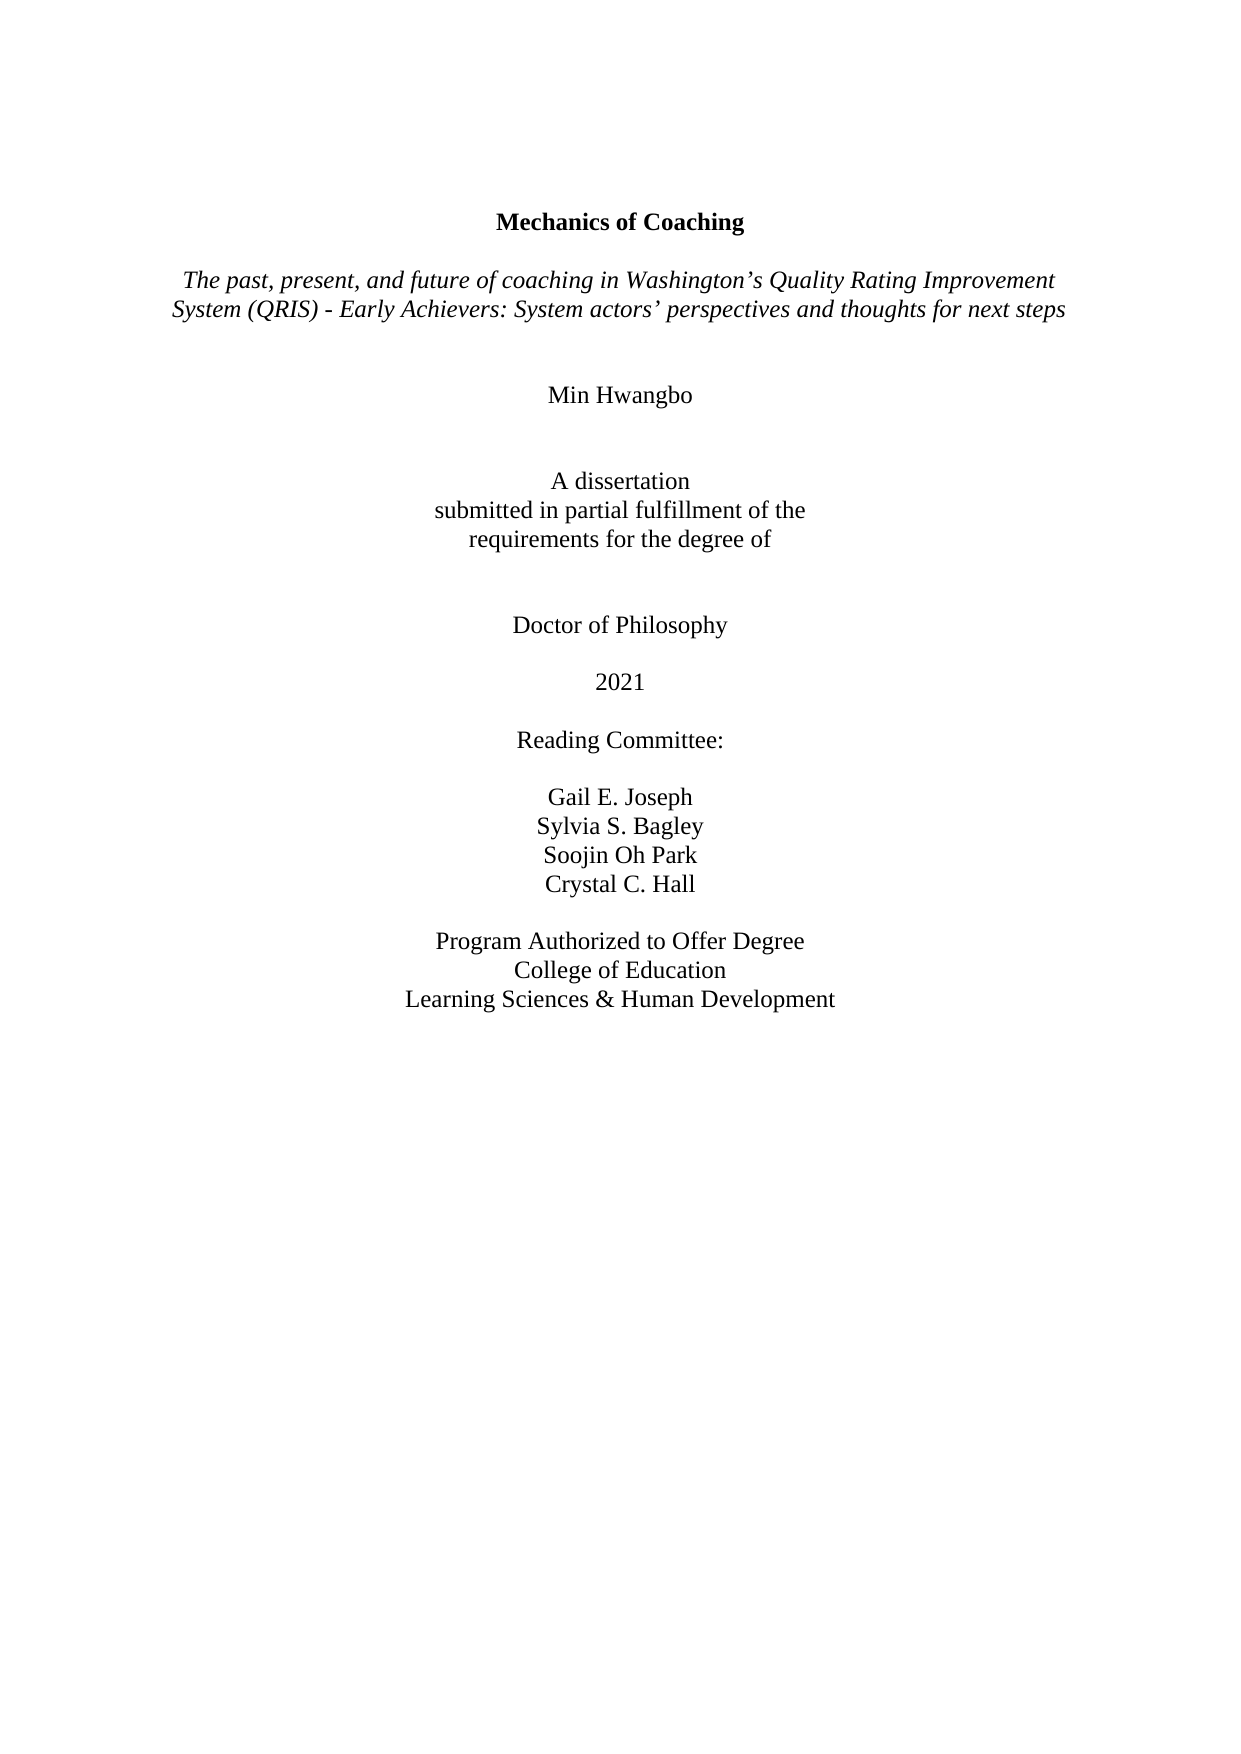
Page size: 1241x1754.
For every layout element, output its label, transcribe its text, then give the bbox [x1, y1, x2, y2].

text Min Hwangbo [150, 380, 1090, 409]
text Mechanics of Coaching [150, 207, 1090, 236]
text Sylvia S. Bagley [150, 811, 1090, 840]
text submitted in partial fulfillment of the [150, 495, 1090, 524]
text Learning Sciences & Human Development [150, 984, 1090, 1012]
text Soojin Oh Park [150, 840, 1090, 869]
text requirements for the degree of [150, 524, 1090, 552]
text Program Authorized to Offer Degree [150, 926, 1090, 955]
text Gail E. Joseph [150, 782, 1090, 811]
text Reading Committee: [150, 725, 1090, 754]
text 2021 [150, 667, 1090, 696]
text Crystal C. Hall [150, 869, 1090, 897]
text The past, present, and future of coaching in Washington’s Quality Rating Improvement System (QRIS) - Early Achievers: System actors’ perspectives and thoughts for next steps [150, 265, 1090, 322]
text A dissertation [150, 466, 1090, 495]
text College of Education [150, 955, 1090, 984]
text Doctor of Philosophy [150, 610, 1090, 639]
